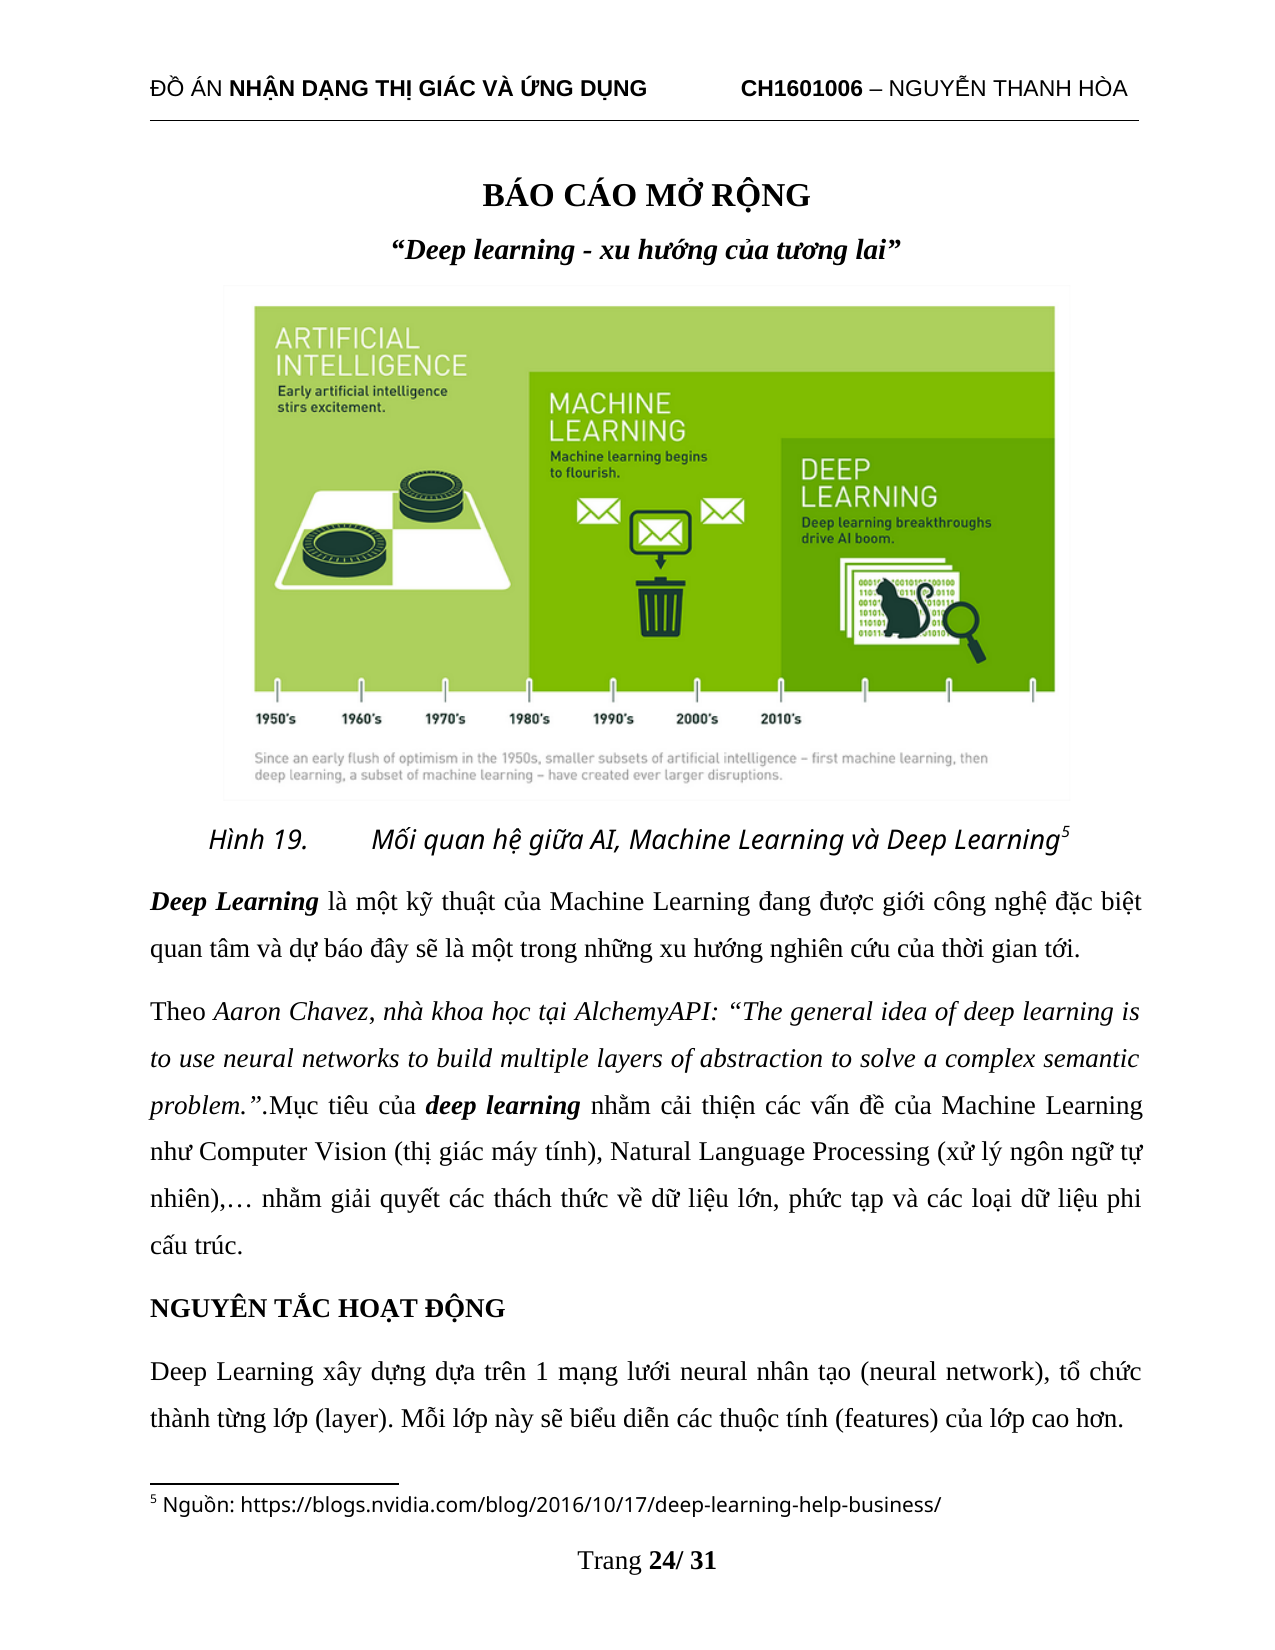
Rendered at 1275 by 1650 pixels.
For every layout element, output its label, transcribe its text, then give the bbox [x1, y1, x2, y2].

text Deep Learning là một kỹ thuật của Machine Learning đang được giới công nghệ đặc biệt quan tâm và dự báo đây sẽ là một trong những xu hướng nghiên cứu của thời gian tới. [150, 885, 1144, 963]
text “Deep learning - xu hướng của tương lai” [150, 232, 1144, 266]
picture [223, 285, 1071, 801]
text Deep Learning xây dựng dựa trên 1 mạng lưới neural nhân tạo (neural network), tổ chức thành từng lớp (layer). Mỗi lớp này sẽ biểu diễn các thuộc tính (features) của lớp cao hơn. [150, 1355, 1144, 1433]
text Mối quan hệ giữa AI, Machine Learning và Deep Learning [187, 821, 1144, 857]
text Theo Aaron Chavez, nhà khoa học tại AlchemyAPI: “The general idea of deep learning is to use neural networks to build multiple layers of abstraction to solve a complex semantic problem.”.Mục tiêu của deep learning nhằm cải thiện các vấn đề của Machine Learning như Computer Vision (thị giác máy tính), Natural Language Processing (xử lý ngôn ngữ tự nhiên),… nhằm giải quyết các thách thức về dữ liệu lớn, phức tạp và các loại dữ liệu phi cấu trúc. [150, 995, 1144, 1260]
text NGUYÊN TẮC HOẠT ĐỘNG [150, 1292, 1144, 1323]
subtitle BÁO CÁO MỞ RỘNG [150, 175, 1144, 213]
